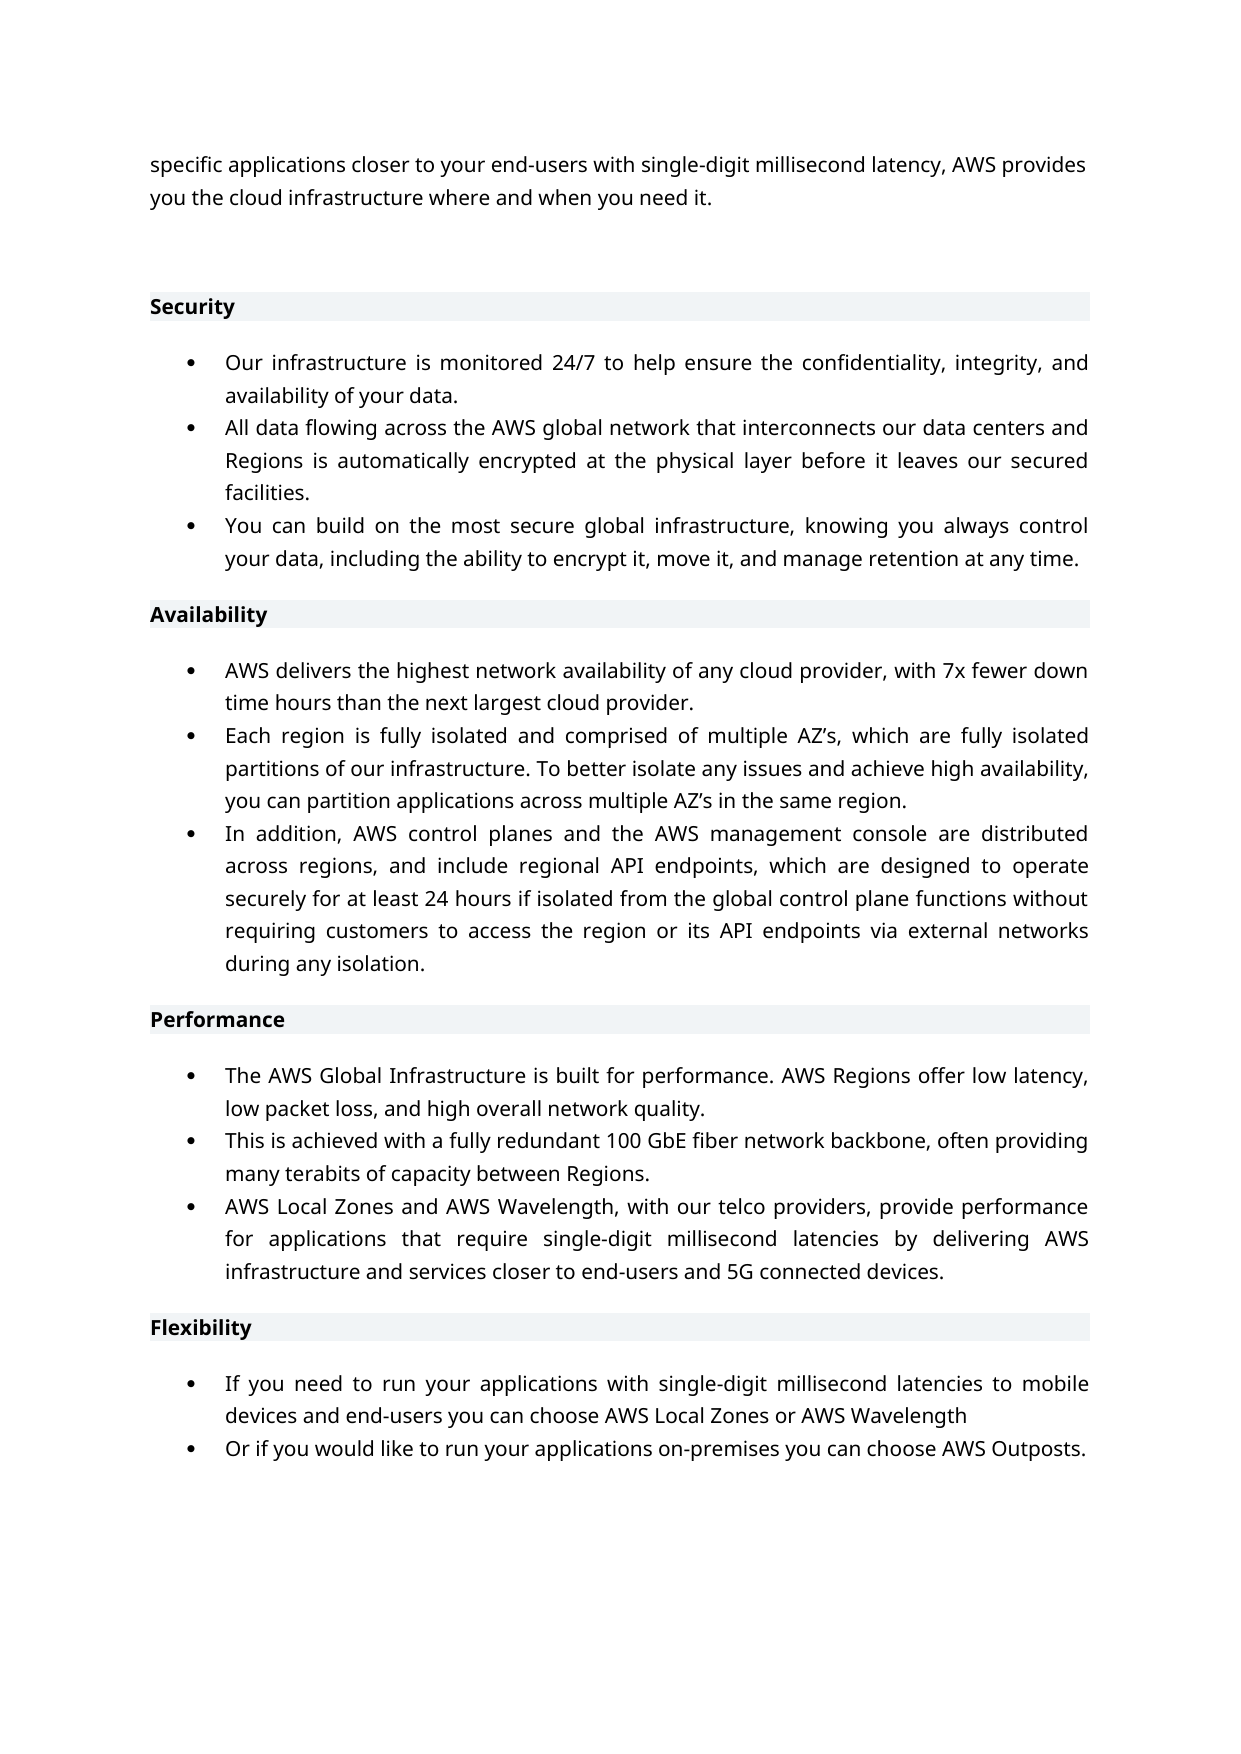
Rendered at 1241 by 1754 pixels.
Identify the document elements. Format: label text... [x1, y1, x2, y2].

list AWS delivers the highest network availability of any cloud provider, with 7x fewer down time hours than the next largest cloud provider. [187, 656, 1090, 717]
list Or if you would like to run your applications on-premises you can choose AWS Outposts. [187, 1434, 1090, 1463]
list AWS Local Zones and AWS Wavelength, with our telco providers, provide performance for applications that require single-digit millisecond latencies by delivering AWS infrastructure and services closer to end-users and 5G connected devices. [187, 1192, 1090, 1285]
list You can build on the most secure global infrastructure, knowing you always control your data, including the ability to encrypt it, move it, and manage retention at any time. [187, 511, 1090, 572]
list Our infrastructure is monitored 24/7 to help ensure the confidentiality, integrity, and availability of your data. [187, 348, 1090, 409]
list All data flowing across the AWS global network that interconnects our data centers and Regions is automatically encrypted at the physical layer before it leaves our secured facilities. [187, 413, 1090, 507]
subtitle Flexibility [150, 1313, 1090, 1341]
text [150, 150, 1090, 211]
list The AWS Global Infrastructure is built for performance. AWS Regions offer low latency, low packet loss, and high overall network quality. [187, 1061, 1090, 1122]
list This is achieved with a fully redundant 100 GbE fiber network backbone, often providing many terabits of capacity between Regions. [187, 1127, 1090, 1188]
list Each region is fully isolated and comprised of multiple AZ’s, which are fully isolated partitions of our infrastructure. To better isolate any issues and achieve high availability, you can partition applications across multiple AZ’s in the same region. [187, 721, 1090, 815]
subtitle Performance [150, 1005, 1090, 1034]
list In addition, AWS control planes and the AWS management console are distributed across regions, and include regional API endpoints, which are designed to operate securely for at least 24 hours if isolated from the global control plane functions without requiring customers to access the region or its API endpoints via external networks during any isolation. [187, 819, 1090, 978]
subtitle Availability [150, 600, 1090, 628]
list If you need to run your applications with single-digit millisecond latencies to mobile devices and end-users you can choose AWS Local Zones or AWS Wavelength [187, 1369, 1090, 1430]
subtitle Security [150, 292, 1090, 321]
